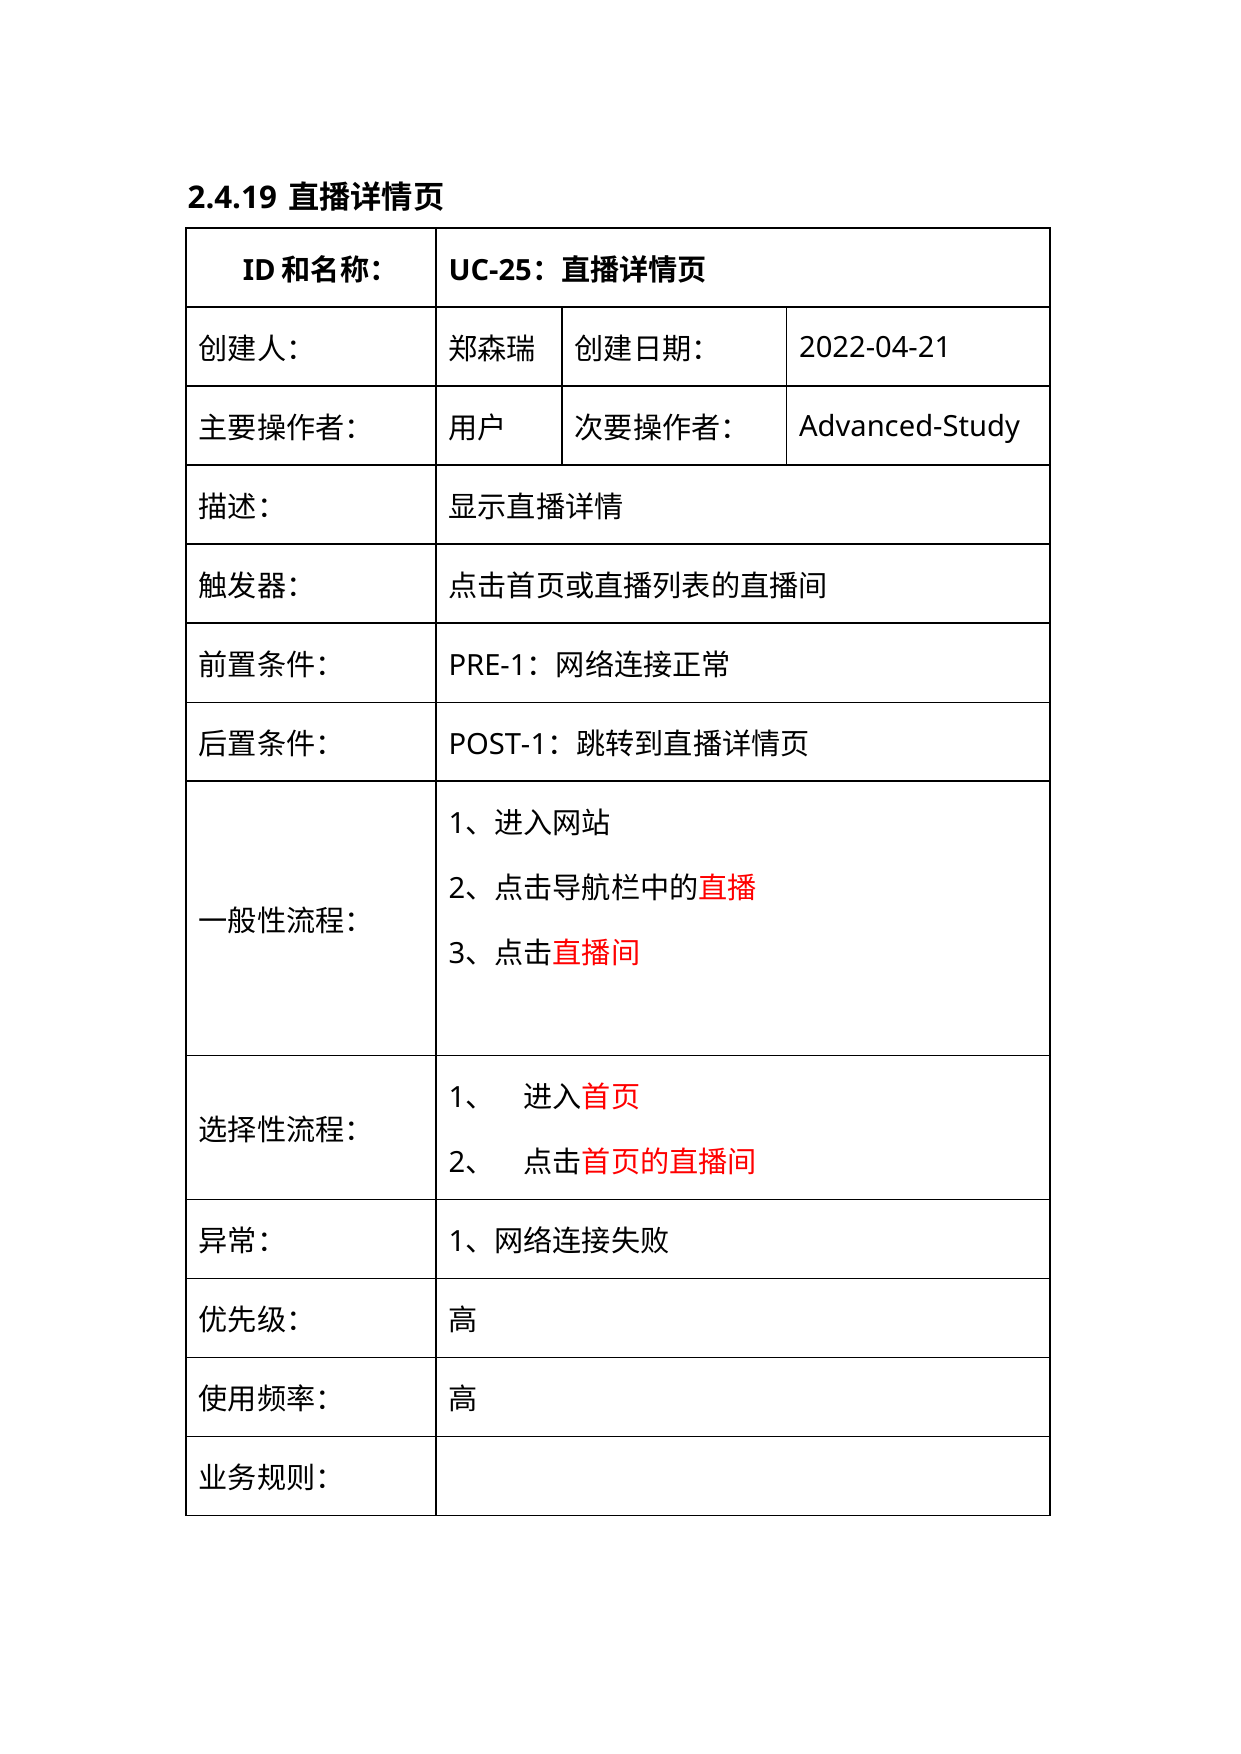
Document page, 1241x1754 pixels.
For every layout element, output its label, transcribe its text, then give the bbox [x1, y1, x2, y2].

table_cell 1、进入网站 2、点击导航栏中的直播 3、点击直播间 [437, 782, 1049, 1054]
table_cell 2022-04-21 [787, 308, 1049, 385]
table_cell 1、网络连接失败 [437, 1200, 1049, 1278]
table_cell 优先级： [187, 1279, 435, 1357]
table_header ID和名称： [187, 229, 435, 306]
table_cell 触发器： [187, 545, 435, 622]
table_cell 异常： [187, 1200, 435, 1278]
table_cell Advanced-Study [787, 387, 1049, 464]
table_cell 使用频率： [187, 1358, 435, 1436]
table_cell 创建人： [187, 308, 435, 385]
table_header UC-25：直播详情页 [437, 229, 1049, 306]
table_cell 一般性流程： [187, 782, 435, 1054]
table_cell 前置条件： [187, 624, 435, 701]
table_cell 次要操作者： [563, 387, 786, 464]
table_cell 选择性流程： [187, 1056, 435, 1198]
list 直播详情页 [187, 162, 1053, 227]
table_cell 描述： [187, 466, 435, 543]
table_cell [437, 1437, 1049, 1515]
table_cell 高 [437, 1358, 1049, 1436]
table_cell 用户 [437, 387, 561, 464]
table_cell 高 [437, 1279, 1049, 1357]
table_cell 点击首页或直播列表的直播间 [437, 545, 1049, 622]
table_cell 后置条件： [187, 703, 435, 780]
table_cell 显示直播详情 [437, 466, 1049, 543]
table_cell 进入首页 点击首页的直播间 [437, 1056, 1049, 1198]
table_cell 郑森瑞 [437, 308, 561, 385]
table_cell POST-1：跳转到直播详情页 [437, 703, 1049, 780]
table_cell 创建日期： [563, 308, 786, 385]
table_cell PRE-1：网络连接正常 [437, 624, 1049, 701]
table_cell 业务规则： [187, 1437, 435, 1515]
table_cell 主要操作者： [187, 387, 435, 464]
